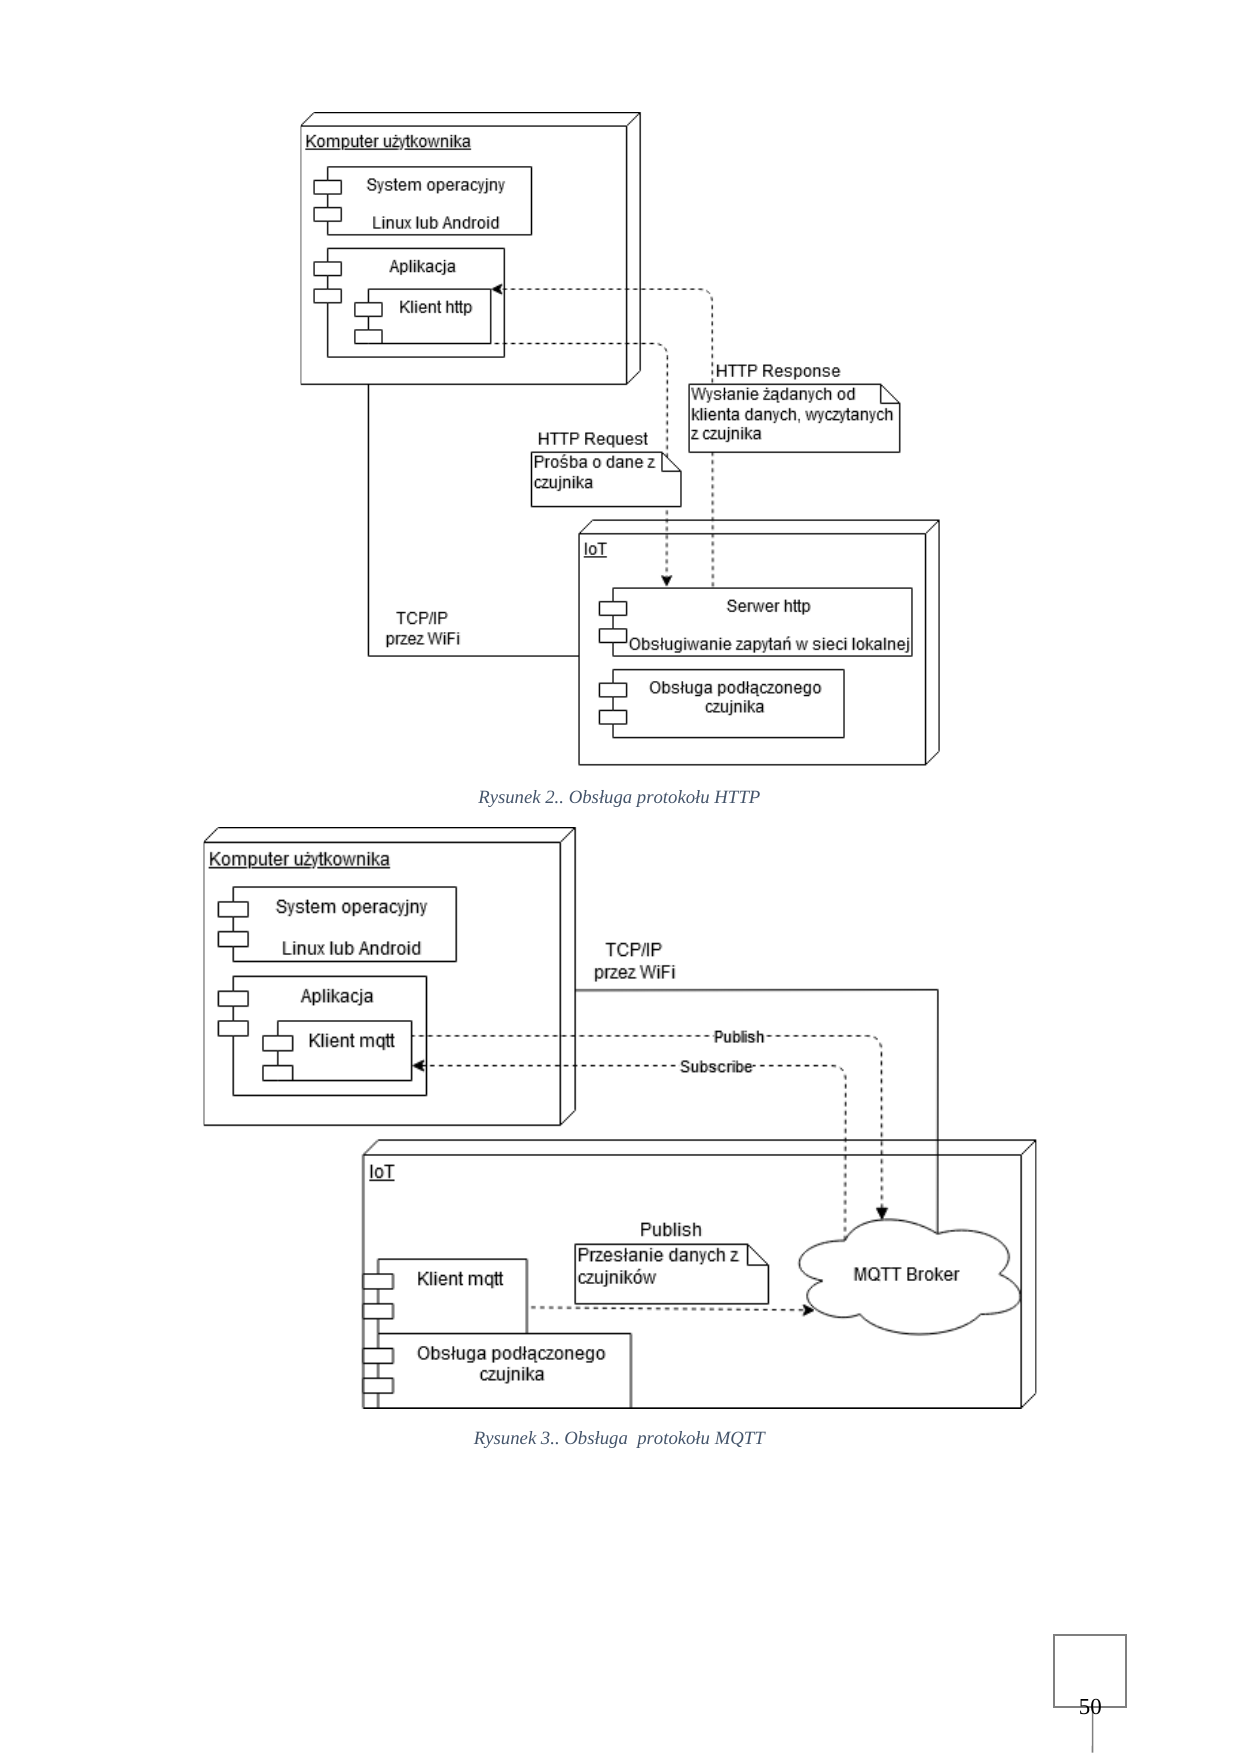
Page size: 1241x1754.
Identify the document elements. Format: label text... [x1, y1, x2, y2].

text Rysunek 2.. Obsługa protokołu HTTP [112, 786, 1128, 807]
text Rysunek 3.. Obsługa protokołu MQTT [112, 1427, 1128, 1449]
picture [203, 827, 1037, 1409]
picture [300, 112, 940, 767]
